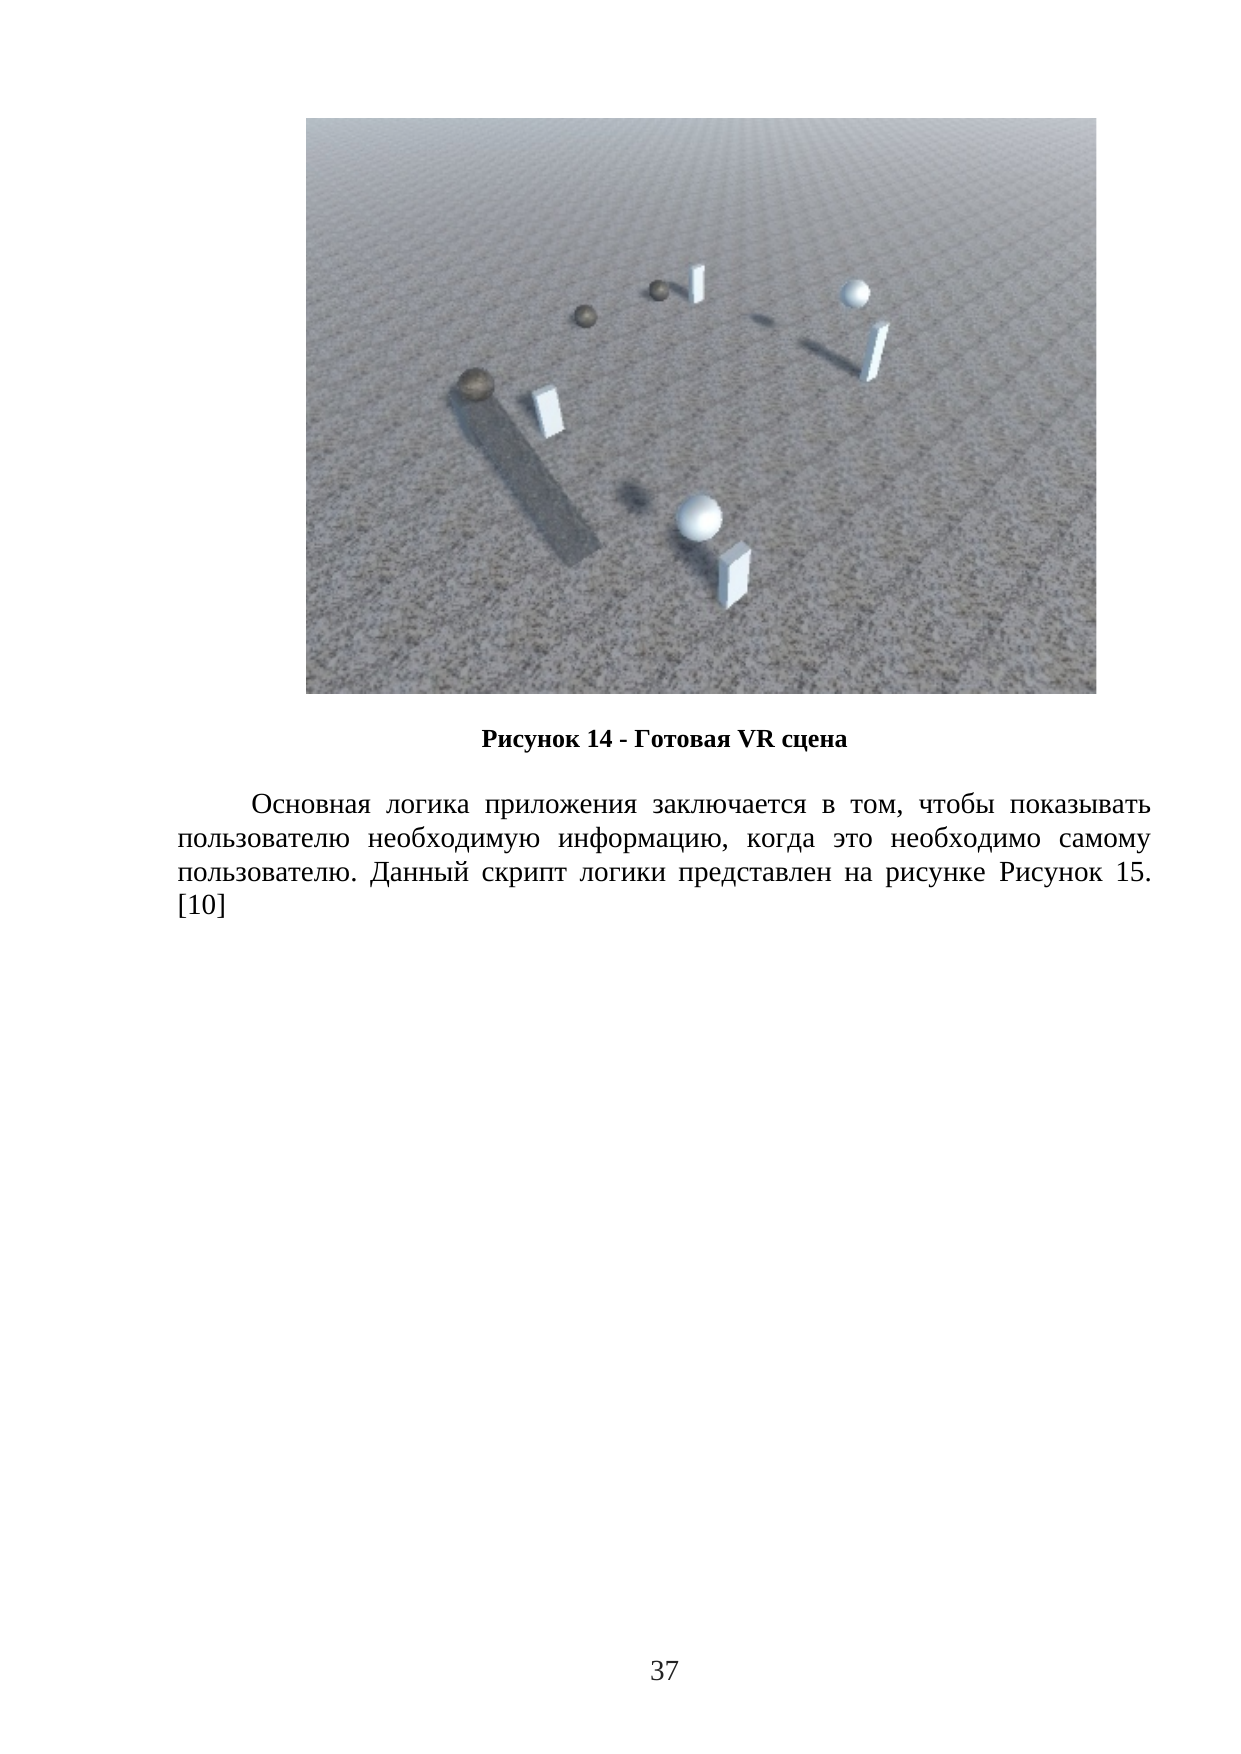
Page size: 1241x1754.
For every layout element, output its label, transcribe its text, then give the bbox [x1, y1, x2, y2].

picture [306, 118, 1097, 694]
text Рисунок 14 - Готовая VR сцена [177, 723, 1152, 753]
text Основная логика приложения заключается в том, чтобы показывать пользователю необходимую информацию, когда это необходимо самому пользователю. Данный скрипт логики представлен на рисунке 15. [10] [177, 787, 1152, 921]
